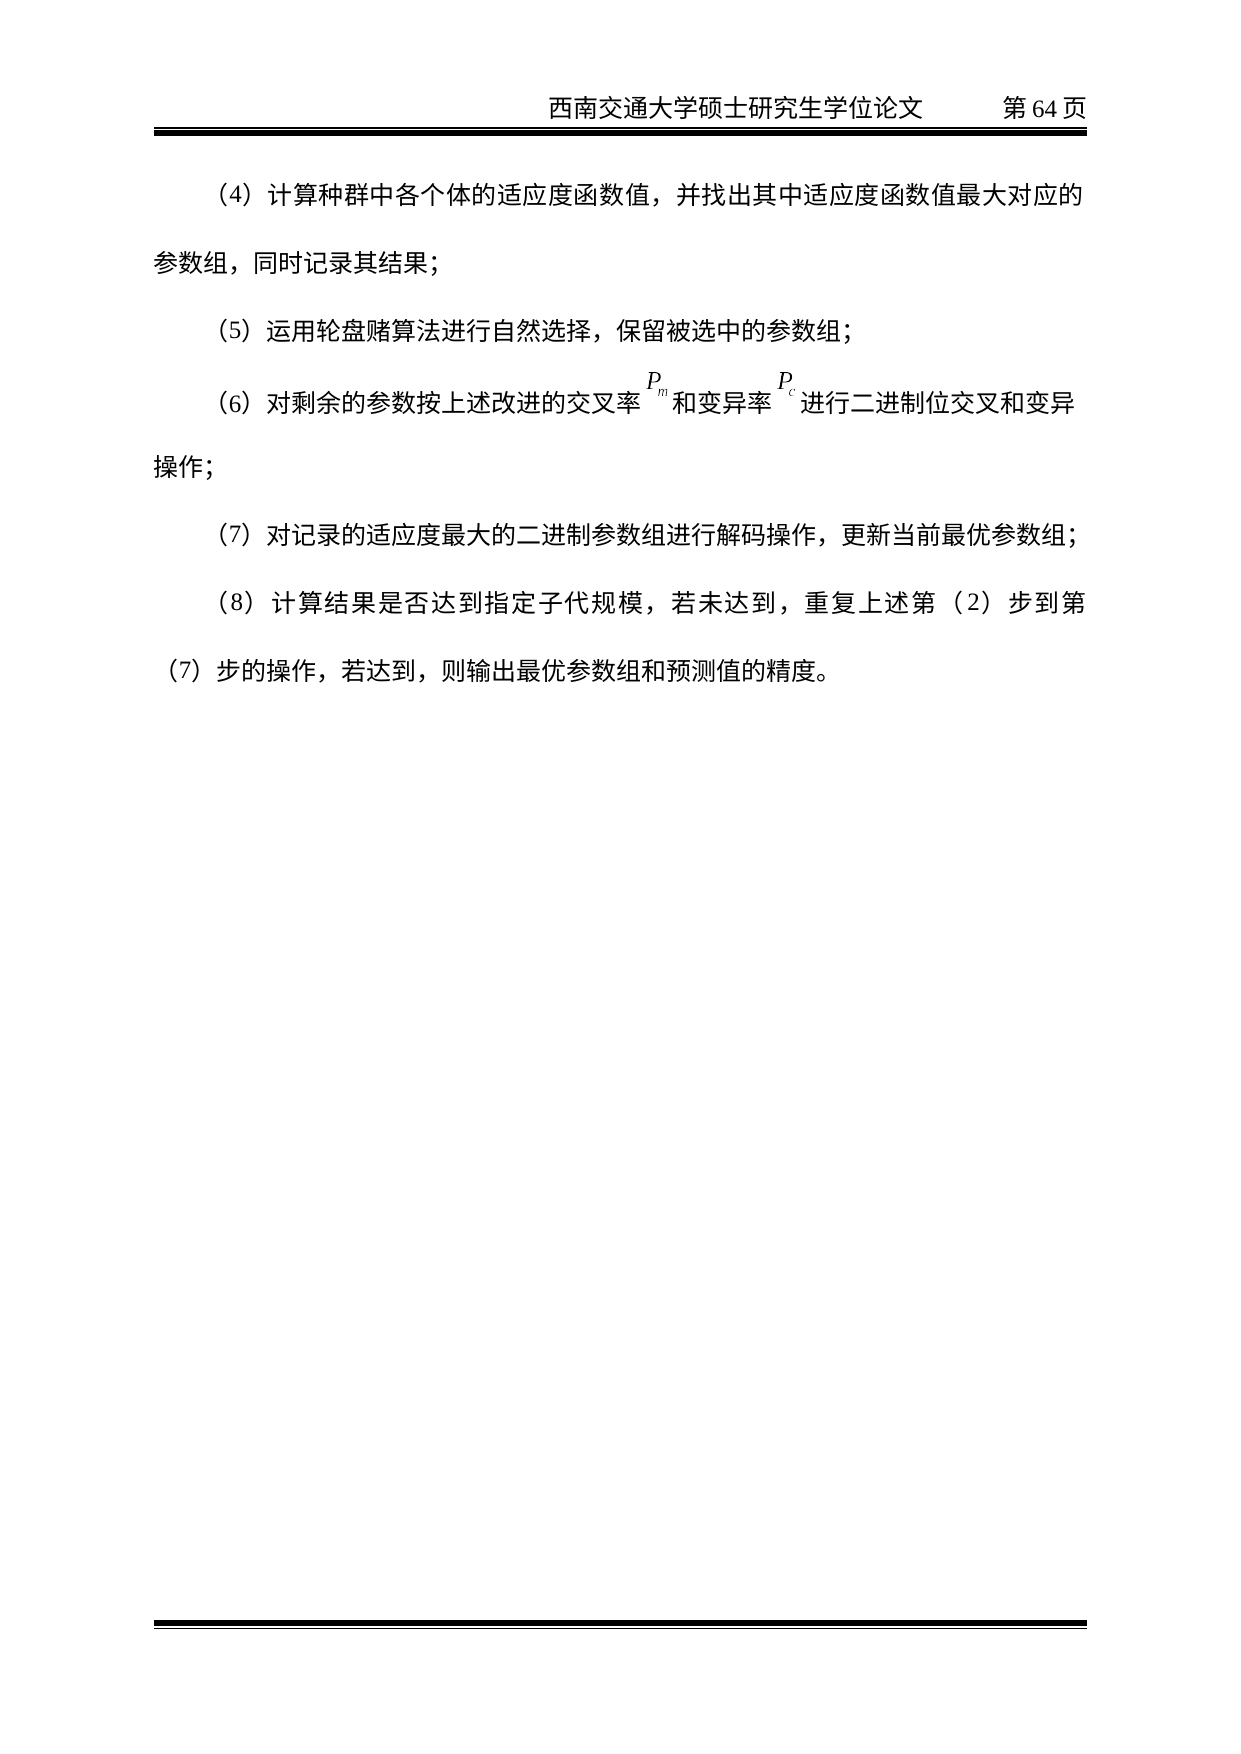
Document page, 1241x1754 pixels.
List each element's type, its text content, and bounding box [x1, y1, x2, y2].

title （4）计算种群中各个体的适应度函数值，并找出其中适应度函数值最大对应的参数组，同时记录其结果； [153, 160, 1087, 296]
title （7）对记录的适应度最大的二进制参数组进行解码操作，更新当前最优参数组； [153, 499, 1087, 567]
title （5）运用轮盘赌算法进行自然选择，保留被选中的参数组； [153, 296, 1087, 364]
title （6）对剩余的参数按上述改进的交叉率和变异率进行二进制位交叉和变异操作； [153, 364, 1087, 499]
title （8）计算结果是否达到指定子代规模，若未达到，重复上述第（2）步到第（7）步的操作，若达到，则输出最优参数组和预测值的精度。 [153, 567, 1087, 703]
